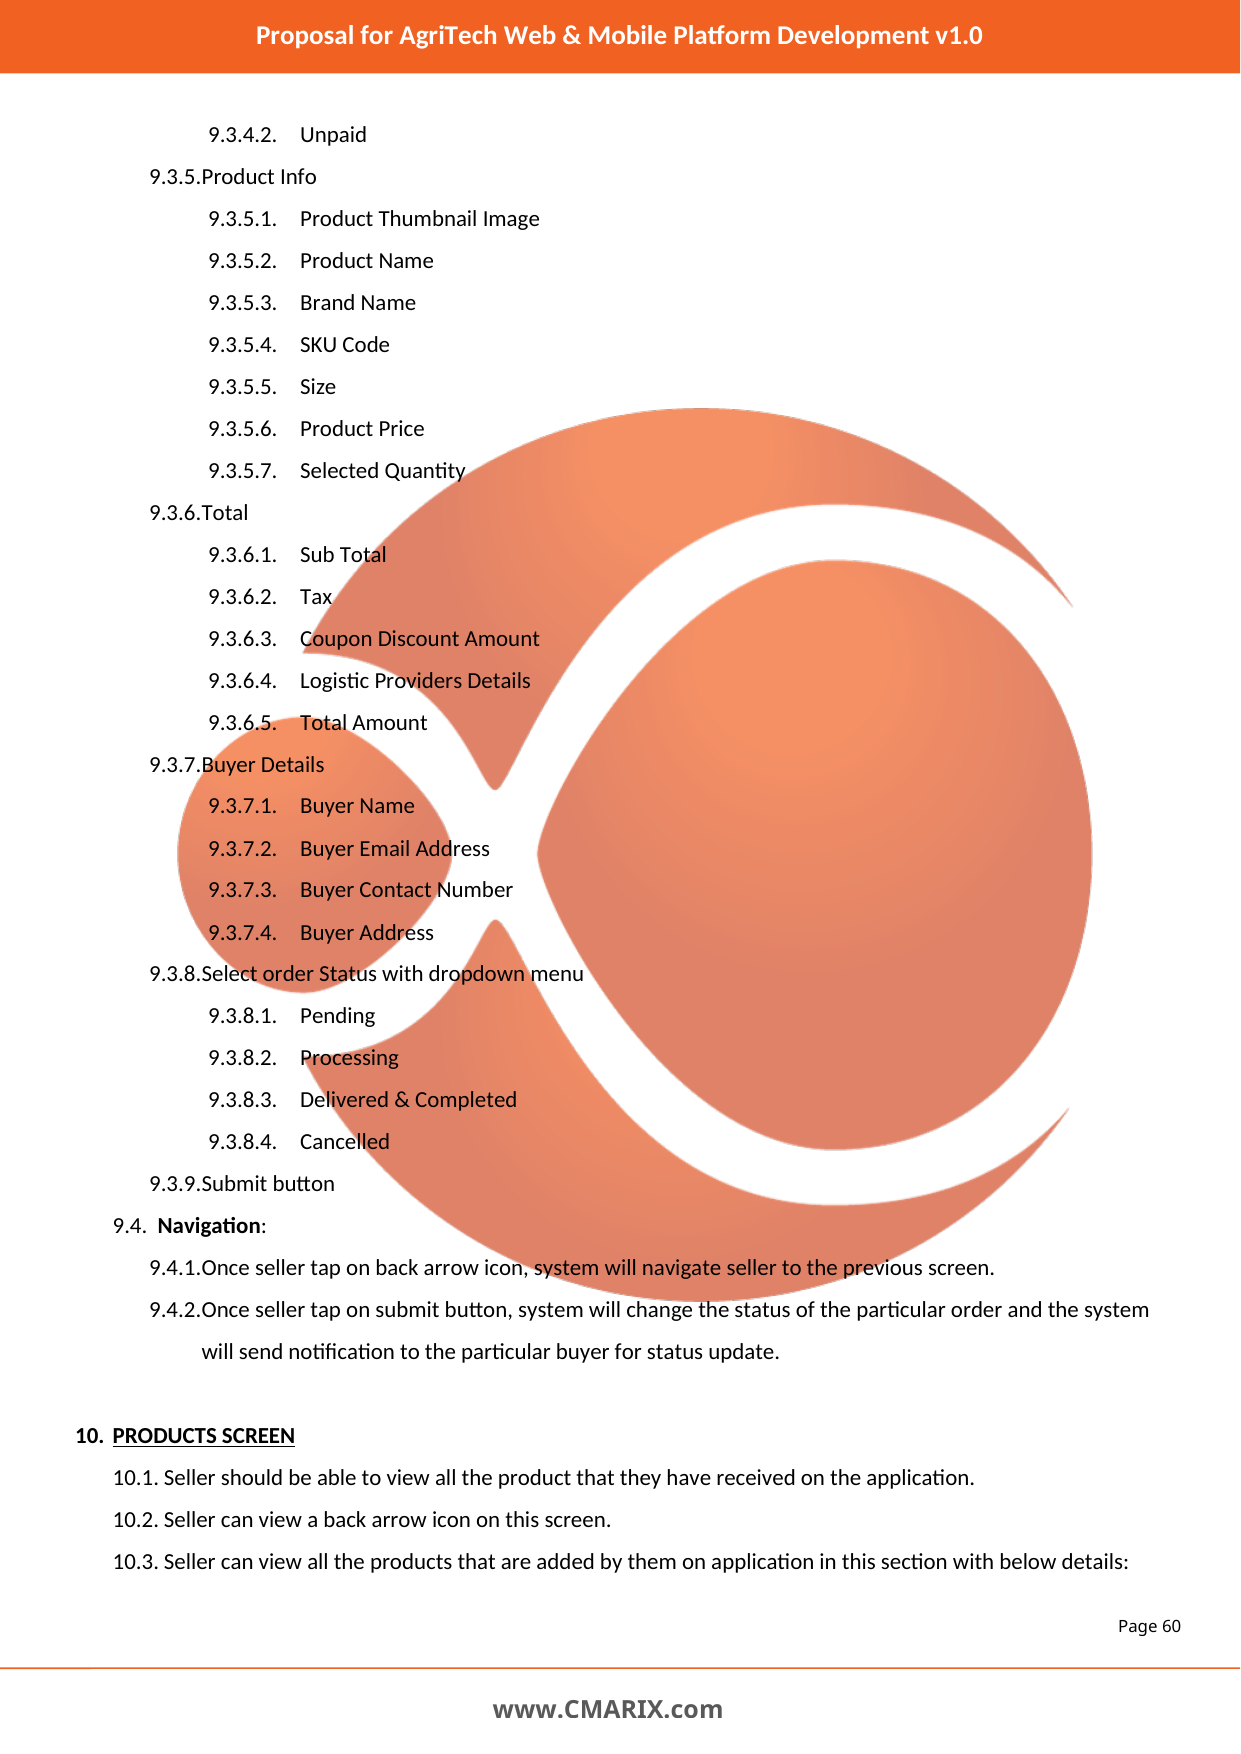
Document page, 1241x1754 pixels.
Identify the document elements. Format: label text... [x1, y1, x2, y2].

list Navigation: [112, 1211, 1181, 1239]
list Unpaid [208, 120, 1181, 148]
list Delivered & Completed [208, 1086, 1181, 1113]
picture [154, 381, 1102, 498]
list Brand Name [208, 288, 1181, 316]
list Seller should be able to view all the product that they have received on the application. [112, 1463, 1181, 1491]
list Total Amount [208, 708, 1181, 736]
list Once seller tap on submit button, system will change the status of the particular order and the system will send notification to the particular buyer for status update. [149, 1295, 1181, 1365]
list SKU Code [208, 330, 1181, 358]
list Buyer Name [208, 792, 1181, 820]
picture [154, 1197, 1102, 1211]
list Processing [208, 1043, 1181, 1072]
list Once seller tap on back arrow icon, system will navigate seller to the previous screen. [149, 1253, 1181, 1281]
picture [154, 778, 1102, 959]
list Tax [208, 582, 1181, 610]
list Buyer Details [149, 750, 1181, 778]
picture [154, 1239, 1102, 1253]
list Total [149, 498, 1181, 526]
picture [154, 988, 1102, 1169]
list Selected Quantity [208, 456, 1181, 484]
list Cancelled [208, 1127, 1181, 1156]
list Product Info [149, 162, 1181, 190]
list Seller can view all the products that are added by them on application in this section with below details: [112, 1547, 1181, 1575]
list Pending [208, 1002, 1181, 1029]
picture [154, 1281, 1102, 1295]
list Product Name [208, 246, 1181, 274]
list Size [208, 372, 1181, 400]
list Logistic Providers Details [208, 666, 1181, 694]
list Buyer Email Address [208, 834, 1181, 862]
list Product Price [208, 414, 1181, 442]
list Buyer Contact Number [208, 876, 1181, 904]
list Seller can view a back arrow icon on this screen. [112, 1505, 1181, 1533]
list Select order Status with dropdown menu [149, 959, 1181, 988]
list Submit button [149, 1169, 1181, 1197]
picture [154, 526, 1102, 750]
list PRODUCTS SCREEN [75, 1421, 1181, 1449]
list Sub Total [208, 540, 1181, 568]
list Product Thumbnail Image [208, 204, 1181, 232]
list Buyer Address [208, 918, 1181, 946]
list Coupon Discount Amount [208, 624, 1181, 652]
